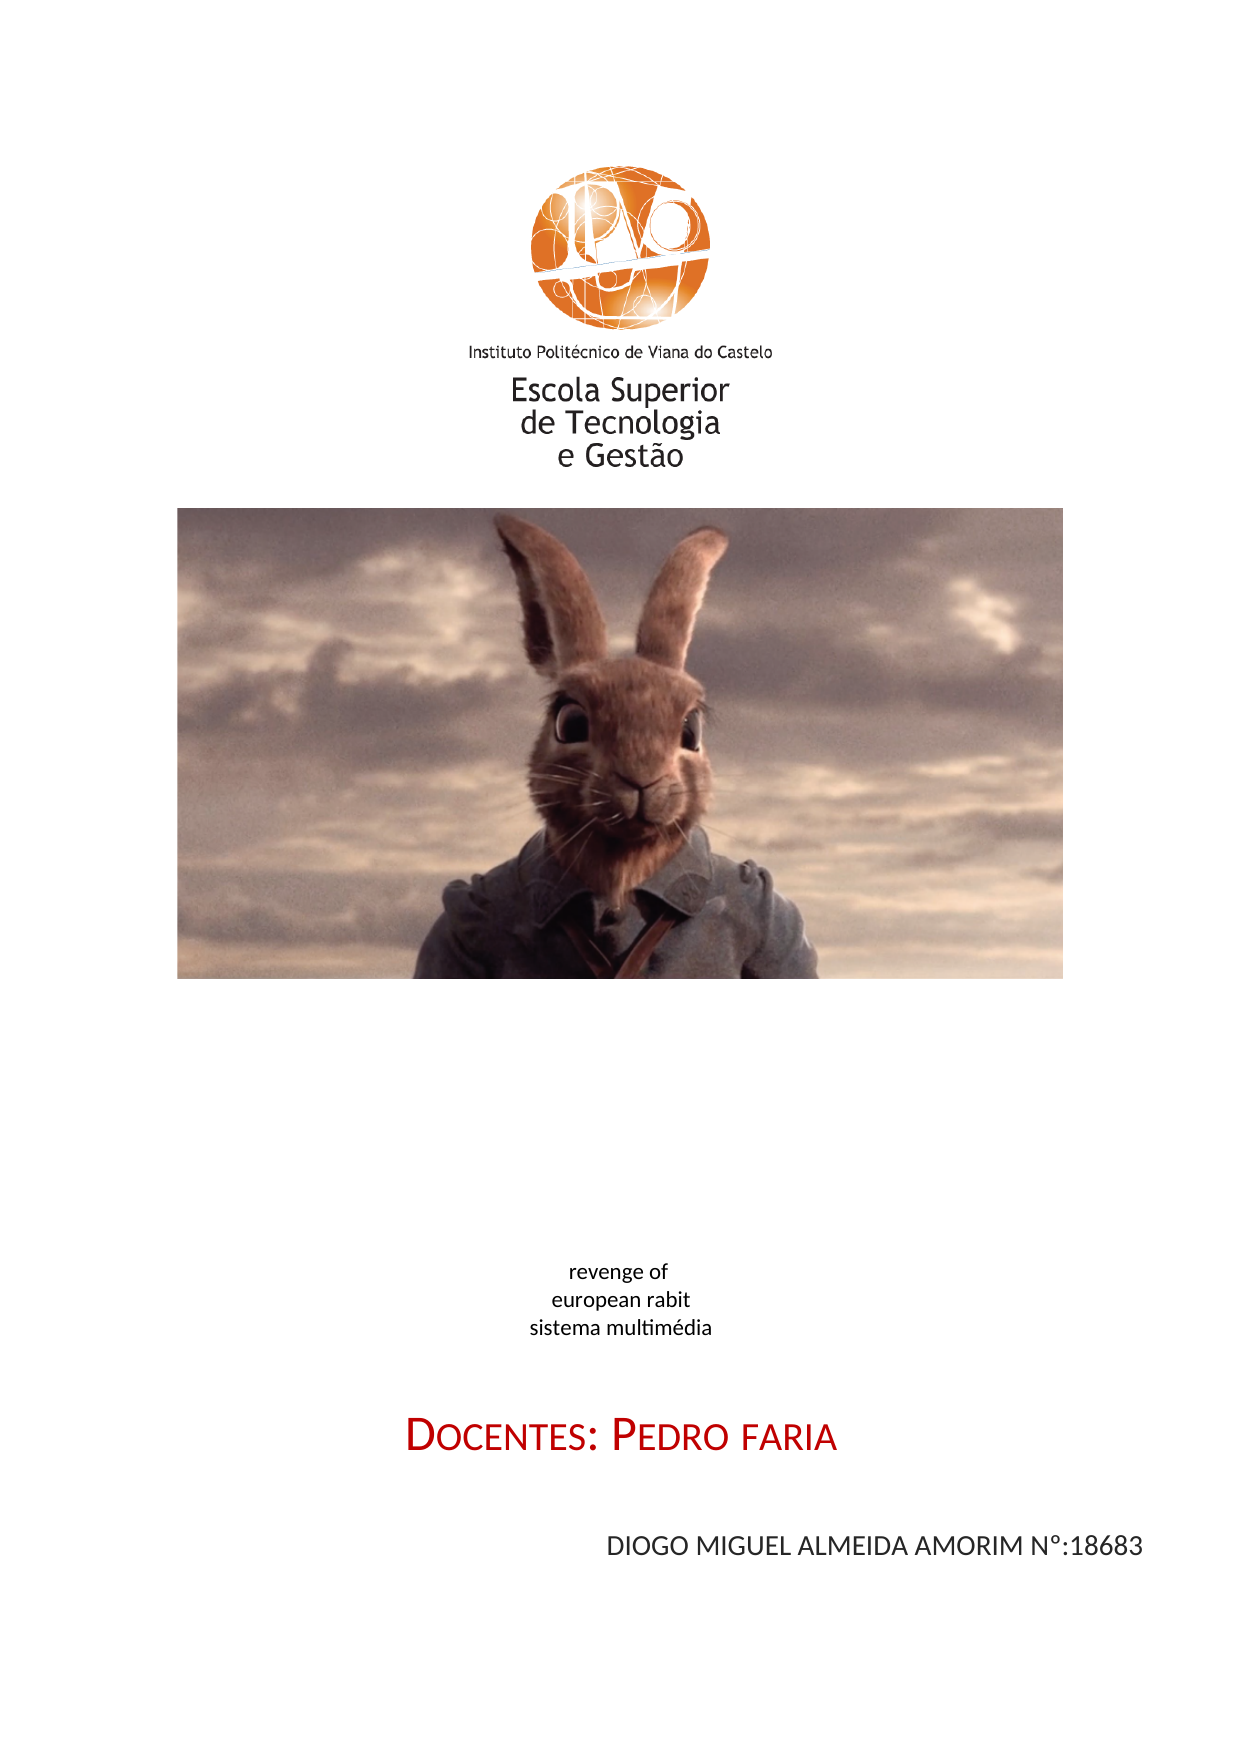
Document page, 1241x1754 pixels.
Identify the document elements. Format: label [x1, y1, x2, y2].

picture [177, 508, 1063, 979]
picture [350, 130, 888, 489]
